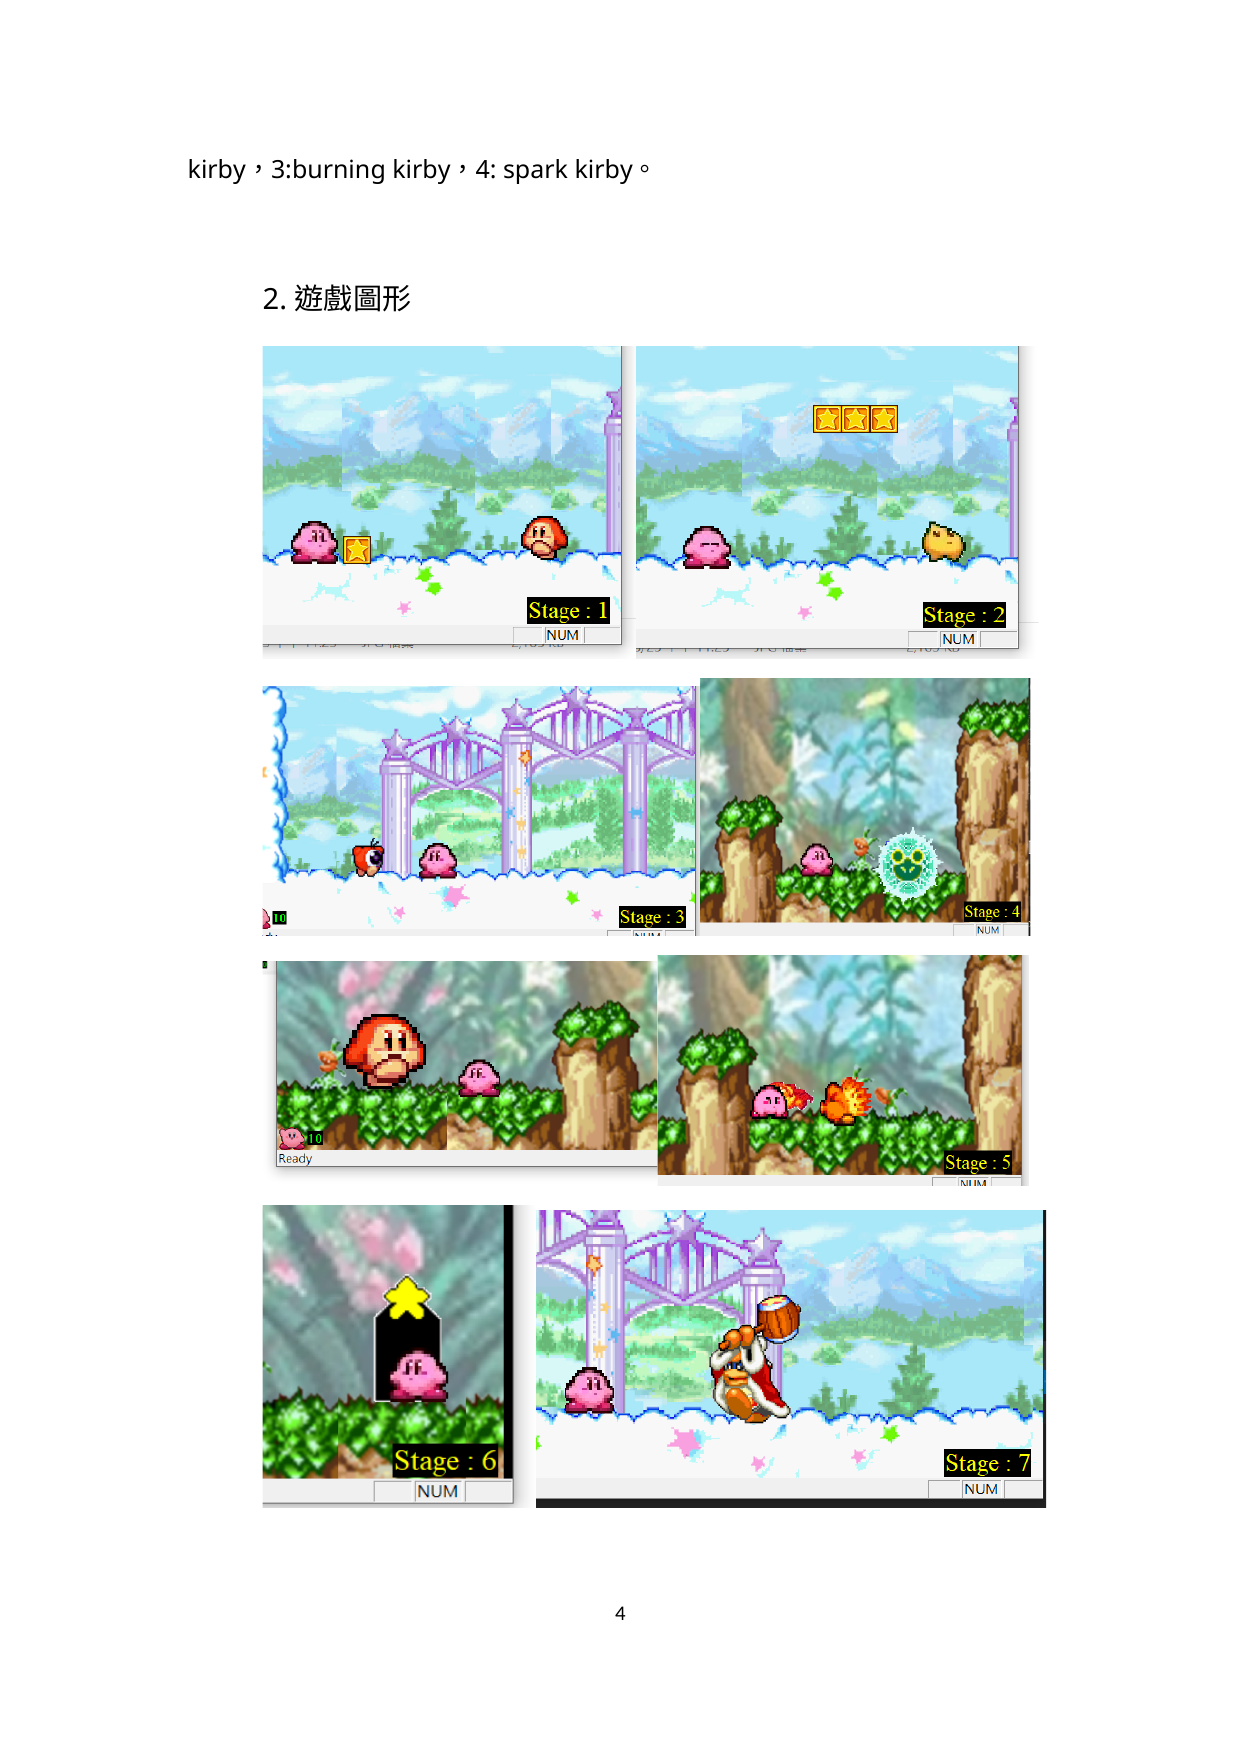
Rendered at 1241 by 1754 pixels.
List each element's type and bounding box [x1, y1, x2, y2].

picture [262, 346, 1039, 659]
picture [262, 955, 1029, 1186]
picture [262, 678, 1031, 936]
picture [262, 1205, 1047, 1508]
